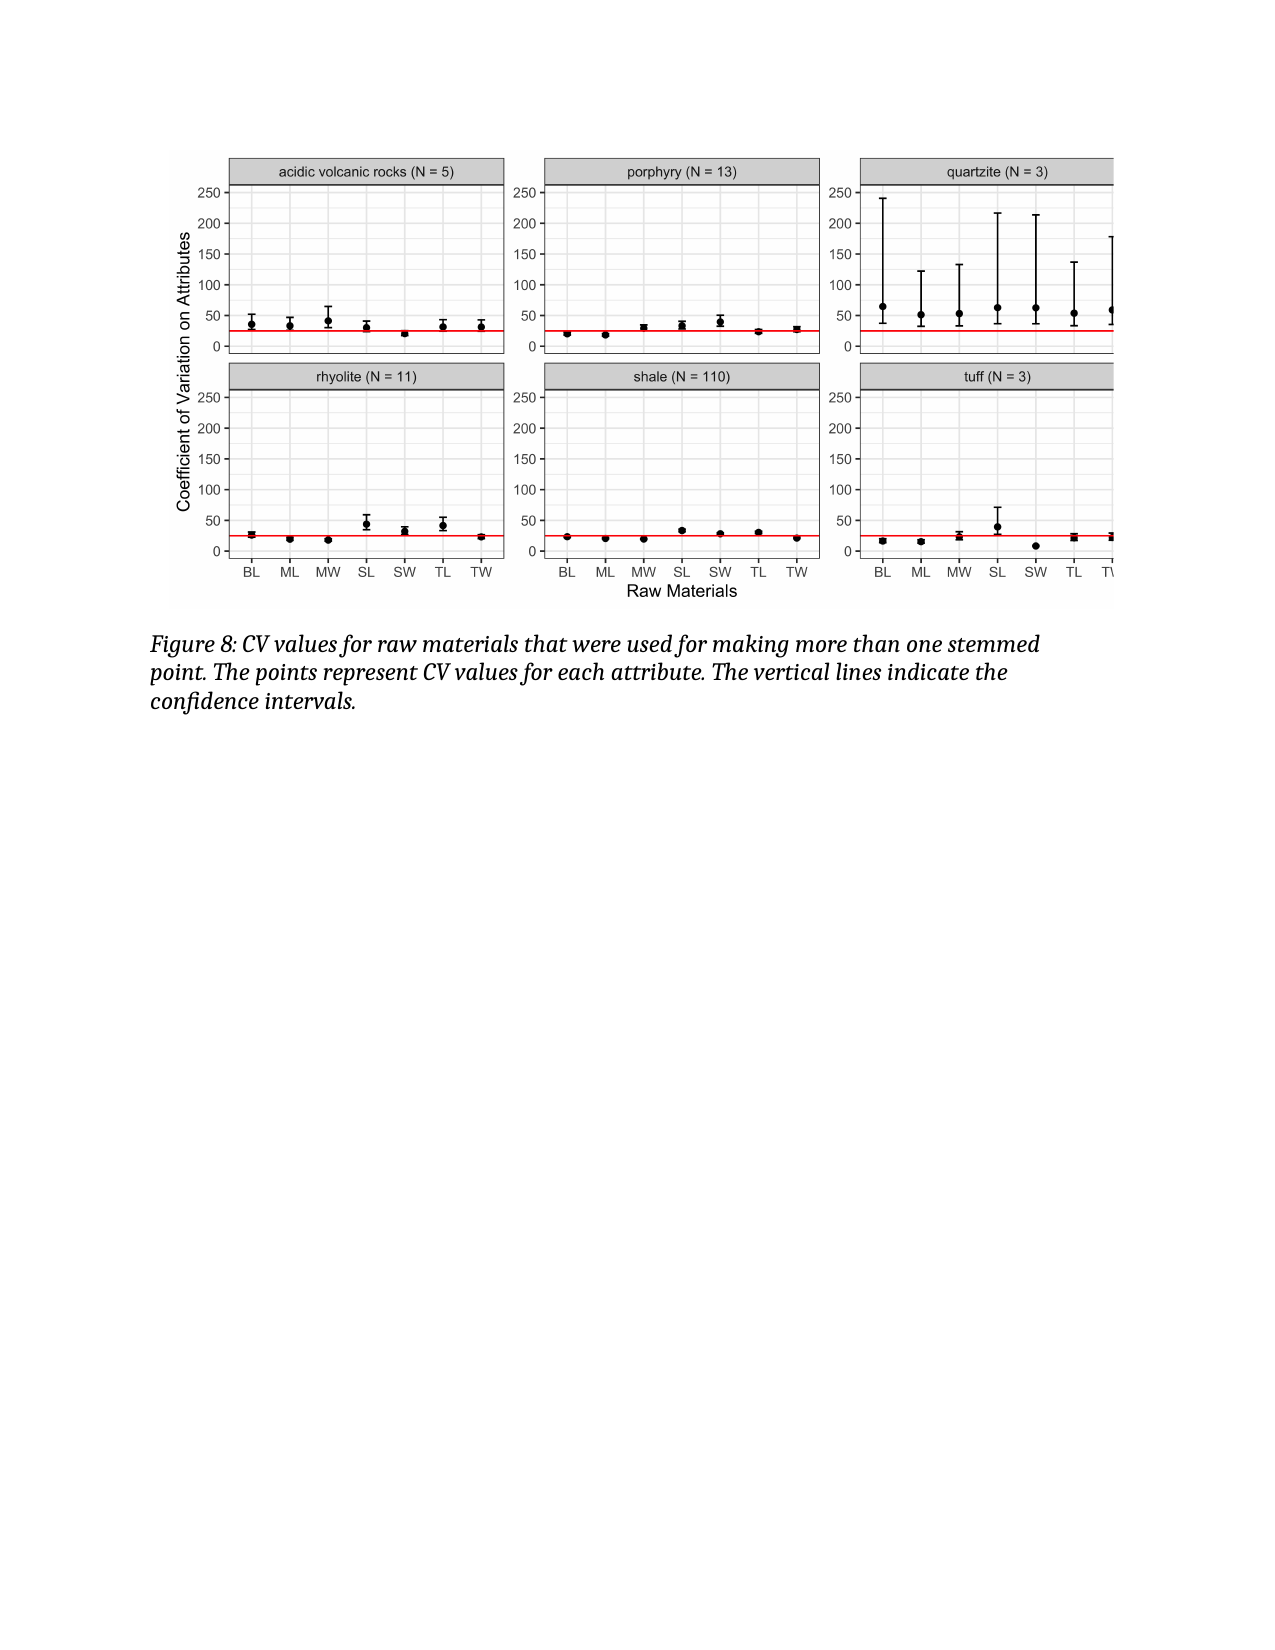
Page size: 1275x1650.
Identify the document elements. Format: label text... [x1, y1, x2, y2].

table_header Figure 8: CV values for raw materials that were used for making more than one stemmed point. The points represent CV values for each attribute. The vertical lines indicate the confidence intervals. [139, 150, 1114, 728]
picture [168, 150, 1114, 609]
